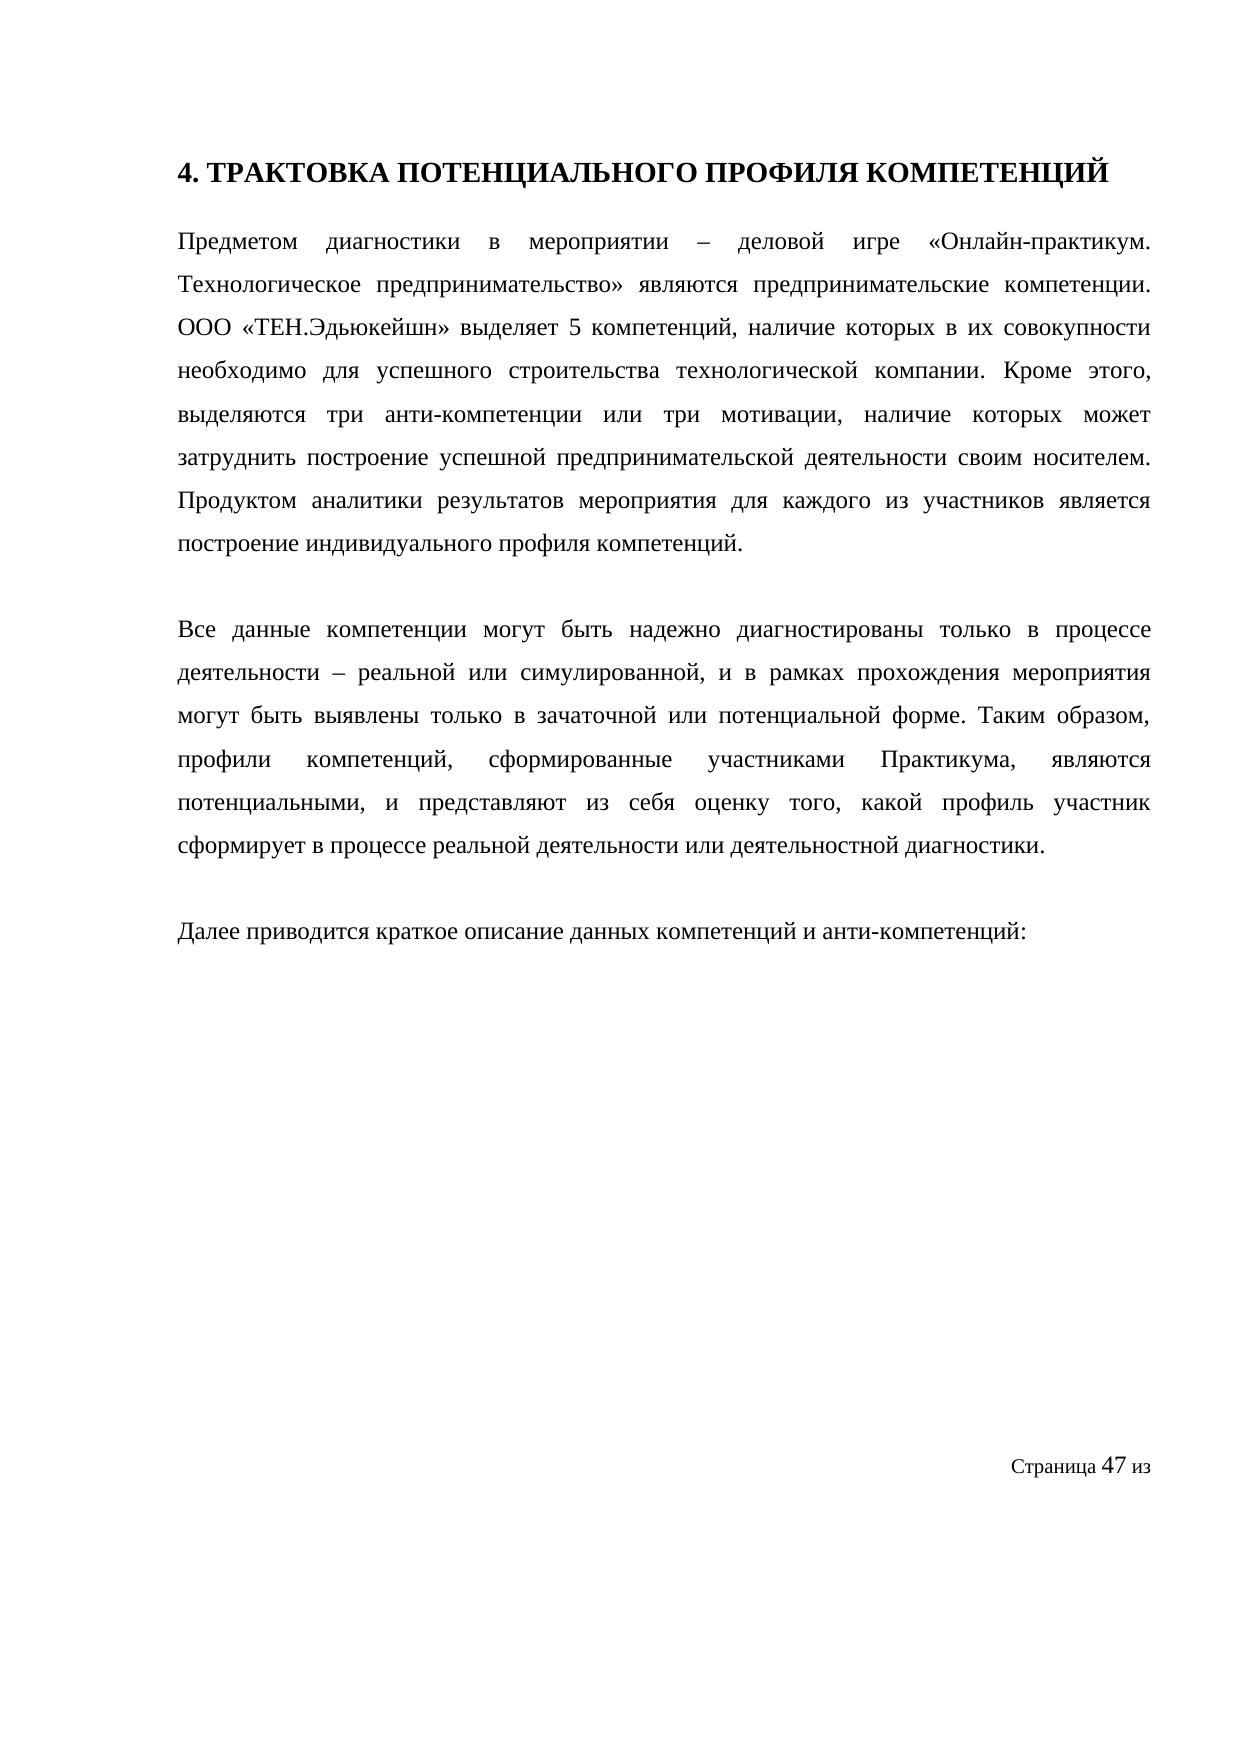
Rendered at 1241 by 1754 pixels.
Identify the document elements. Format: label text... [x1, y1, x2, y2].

text Все данные компетенции могут быть надежно диагностированы только в процессе деятельности – реальной или симулированной, и в рамках прохождения мероприятия могут быть выявлены только в зачаточной или потенциальной форме. Таким образом, профили компетенций, сформированные участниками Практикума, являются потенциальными, и представляют из себя оценку того, какой профиль участник сформирует в процессе реальной деятельности или деятельностной диагностики. [177, 614, 1152, 859]
subtitle 4. ТРАКТОВКА ПОТЕНЦИАЛЬНОГО ПРОФИЛЯ КОМПЕТЕНЦИЙ [177, 156, 1152, 189]
text Далее приводится краткое описание данных компетенций и анти-компетенций: [177, 916, 1152, 945]
text Предметом диагностики в мероприятии – деловой игре «Онлайн-практикум. Технологическое предпринимательство» являются предпринимательские компетенции. ООО «ТЕН.Эдьюкейшн» выделяет 5 компетенций, наличие которых в их совокупности необходимо для успешного строительства технологической компании. Кроме этого, выделяются три анти-компетенции или три мотивации, наличие которых может затруднить построение успешной предпринимательской деятельности своим носителем. Продуктом аналитики результатов мероприятия для каждого из участников является построение индивидуального профиля компетенций. [177, 226, 1152, 557]
